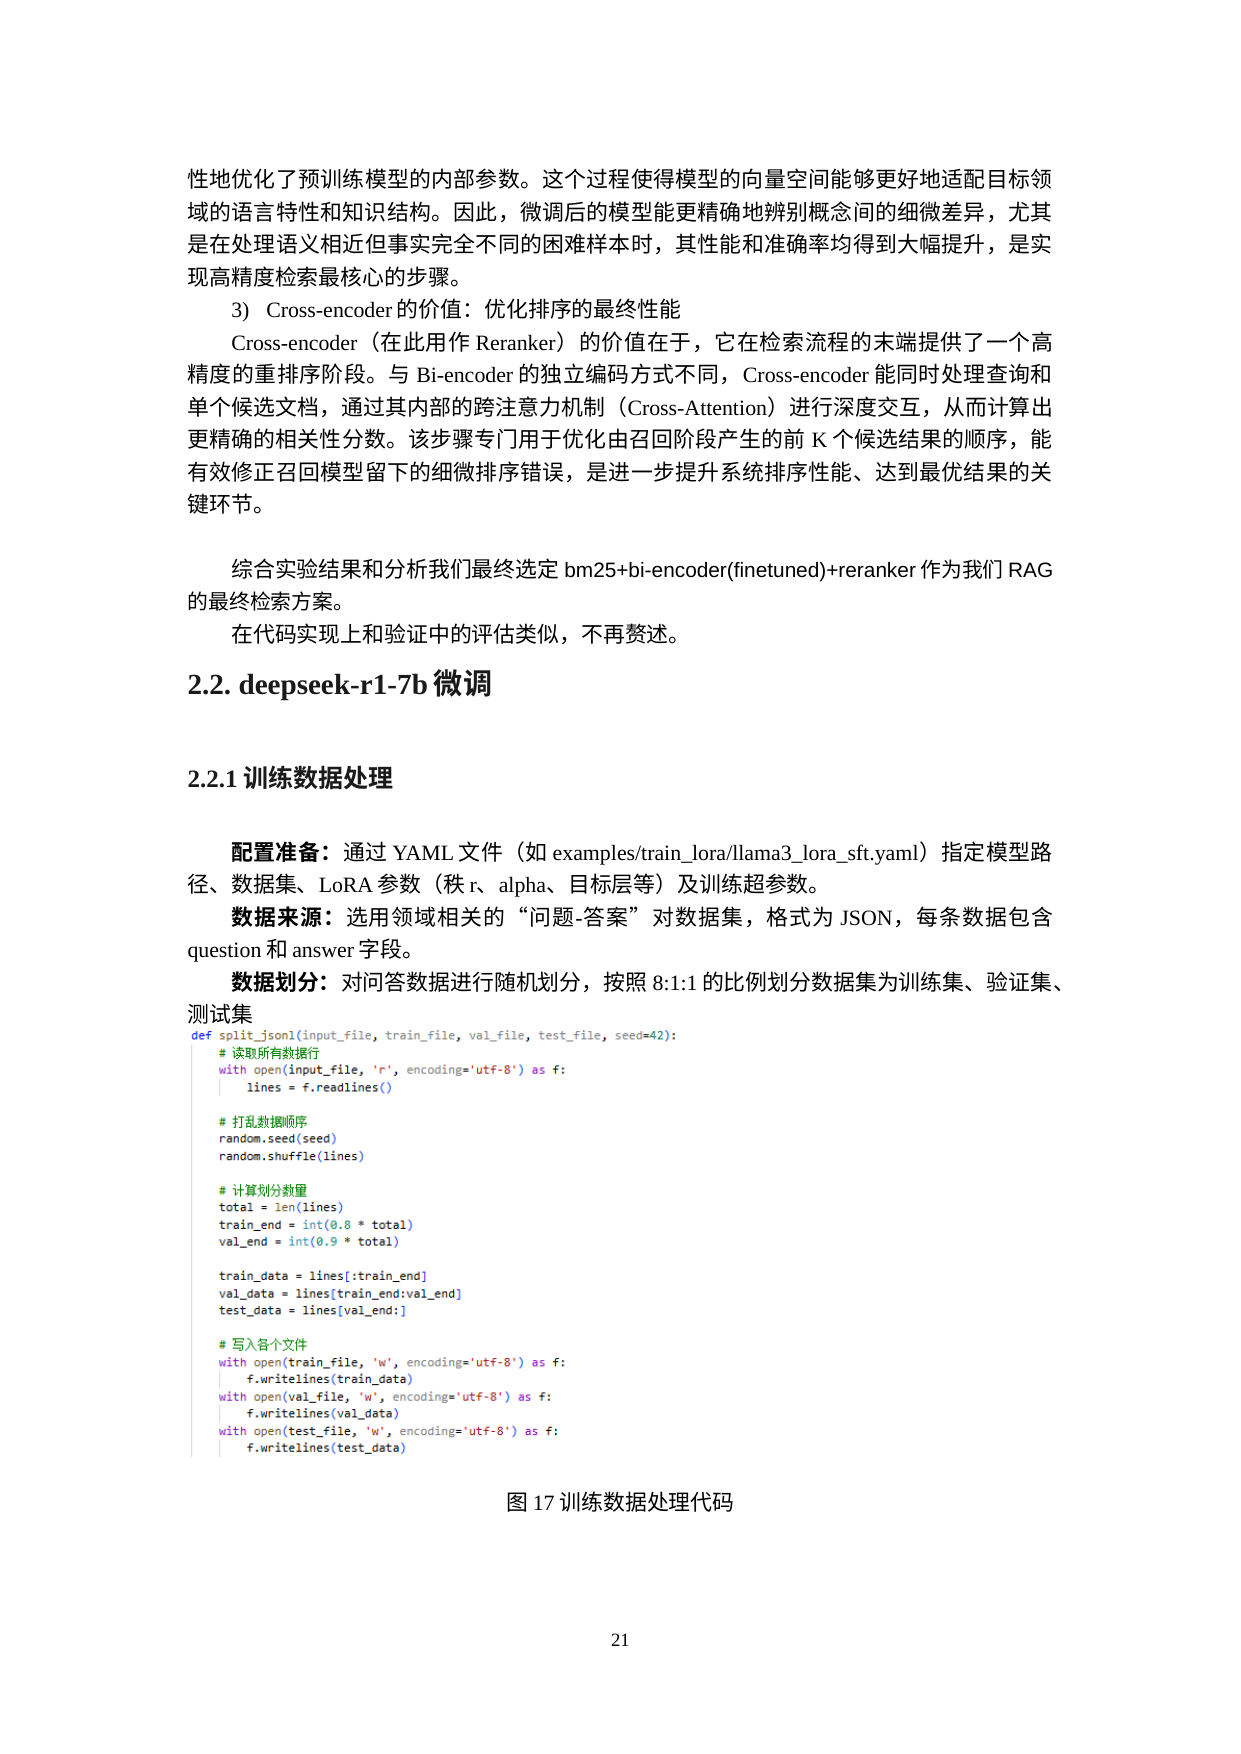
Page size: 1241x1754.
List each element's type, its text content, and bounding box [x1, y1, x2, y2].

subtitle 2.2.1 训练数据处理 [187, 744, 1053, 809]
picture [187, 1029, 686, 1457]
text 综合实验结果和分析我们最终选定bm25+bi-encoder(finetuned)+reranker作为我们RAG的最终检索方案。 [187, 552, 1053, 617]
subtitle 2.2. deepseek-r1-7b微调 [187, 649, 1053, 714]
text Cross-encoder（在此用作Reranker）的价值在于，它在检索流程的末端提供了一个高精度的重排序阶段。与Bi-encoder的独立编码方式不同，Cross-encoder能同时处理查询和单个候选文档，通过其内部的跨注意力机制（Cross-Attention）进行深度交互，从而计算出更精确的相关性分数。该步骤专门用于优化由召回阶段产生的前K个候选结果的顺序，能有效修正召回模型留下的细微排序错误，是进一步提升系统排序性能、达到最优结果的关键环节。 [187, 324, 1053, 519]
text 数据来源：选用领域相关的“问题-答案”对数据集，格式为JSON，每条数据包含question和answer字段。 [187, 899, 1053, 964]
list Cross-encoder的价值：优化排序的最终性能 [231, 292, 1053, 324]
text 在代码实现上和验证中的评估类似，不再赘述。 [187, 617, 1053, 649]
text 图 17 训练数据处理代码 [187, 1484, 1053, 1517]
text 数据划分：对问答数据进行随机划分，按照8:1:1的比例划分数据集为训练集、验证集、测试集 [187, 964, 1053, 1029]
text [187, 162, 1053, 292]
text 配置准备：通过YAML文件（如examples/train_lora/llama3_lora_sft.yaml）指定模型路径、数据集、LoRA参数（秩r、alpha、目标层等）及训练超参数。 [187, 834, 1053, 899]
